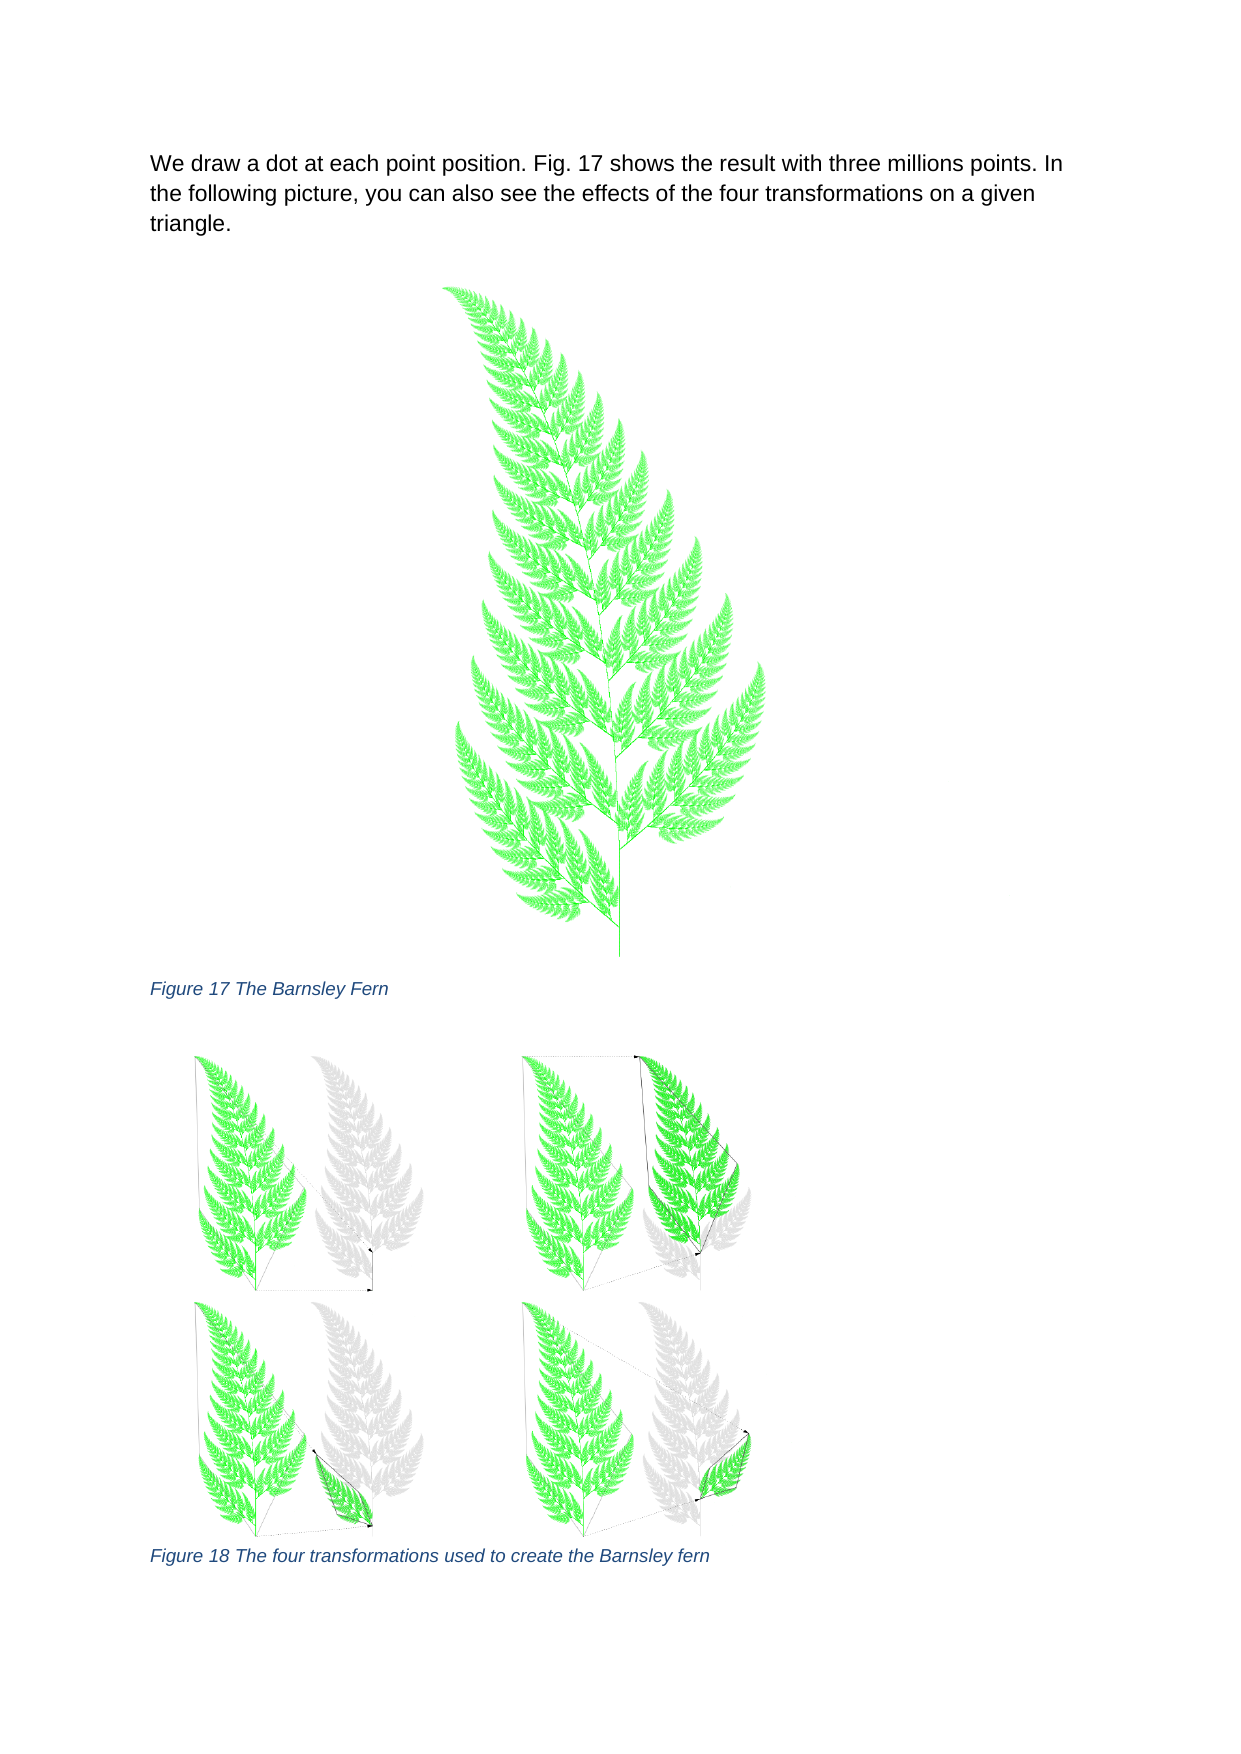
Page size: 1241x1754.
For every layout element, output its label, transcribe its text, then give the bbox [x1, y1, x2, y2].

text We draw a dot at each point position. Fig. 17 shows the result with three millions points. In the following picture, you can also see the effects of the four transformations on a given triangle. [150, 150, 1090, 237]
picture [150, 270, 1088, 974]
picture [150, 1050, 805, 1542]
